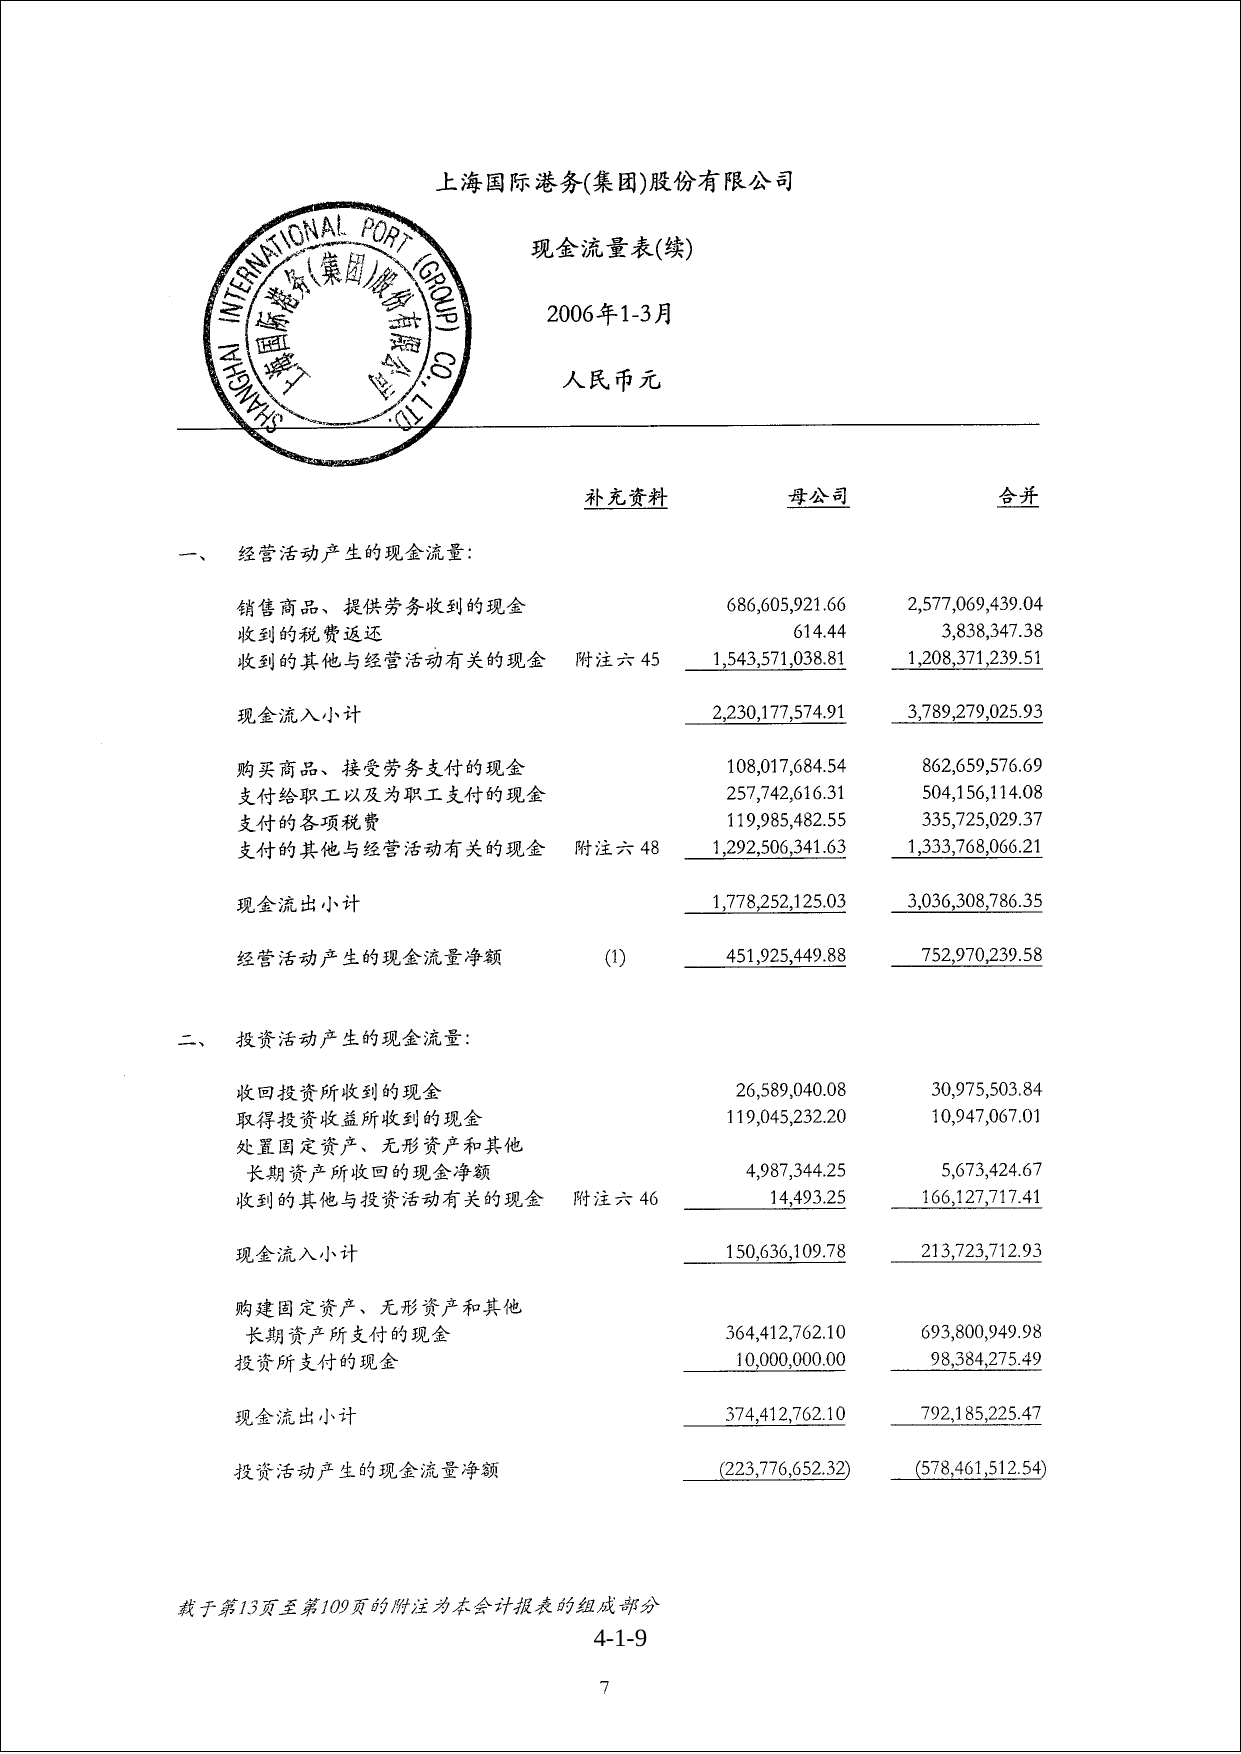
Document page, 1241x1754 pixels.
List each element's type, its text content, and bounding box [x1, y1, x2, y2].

picture [1, 1, 1240, 1751]
text 4-1-9 [585, 1623, 655, 1652]
